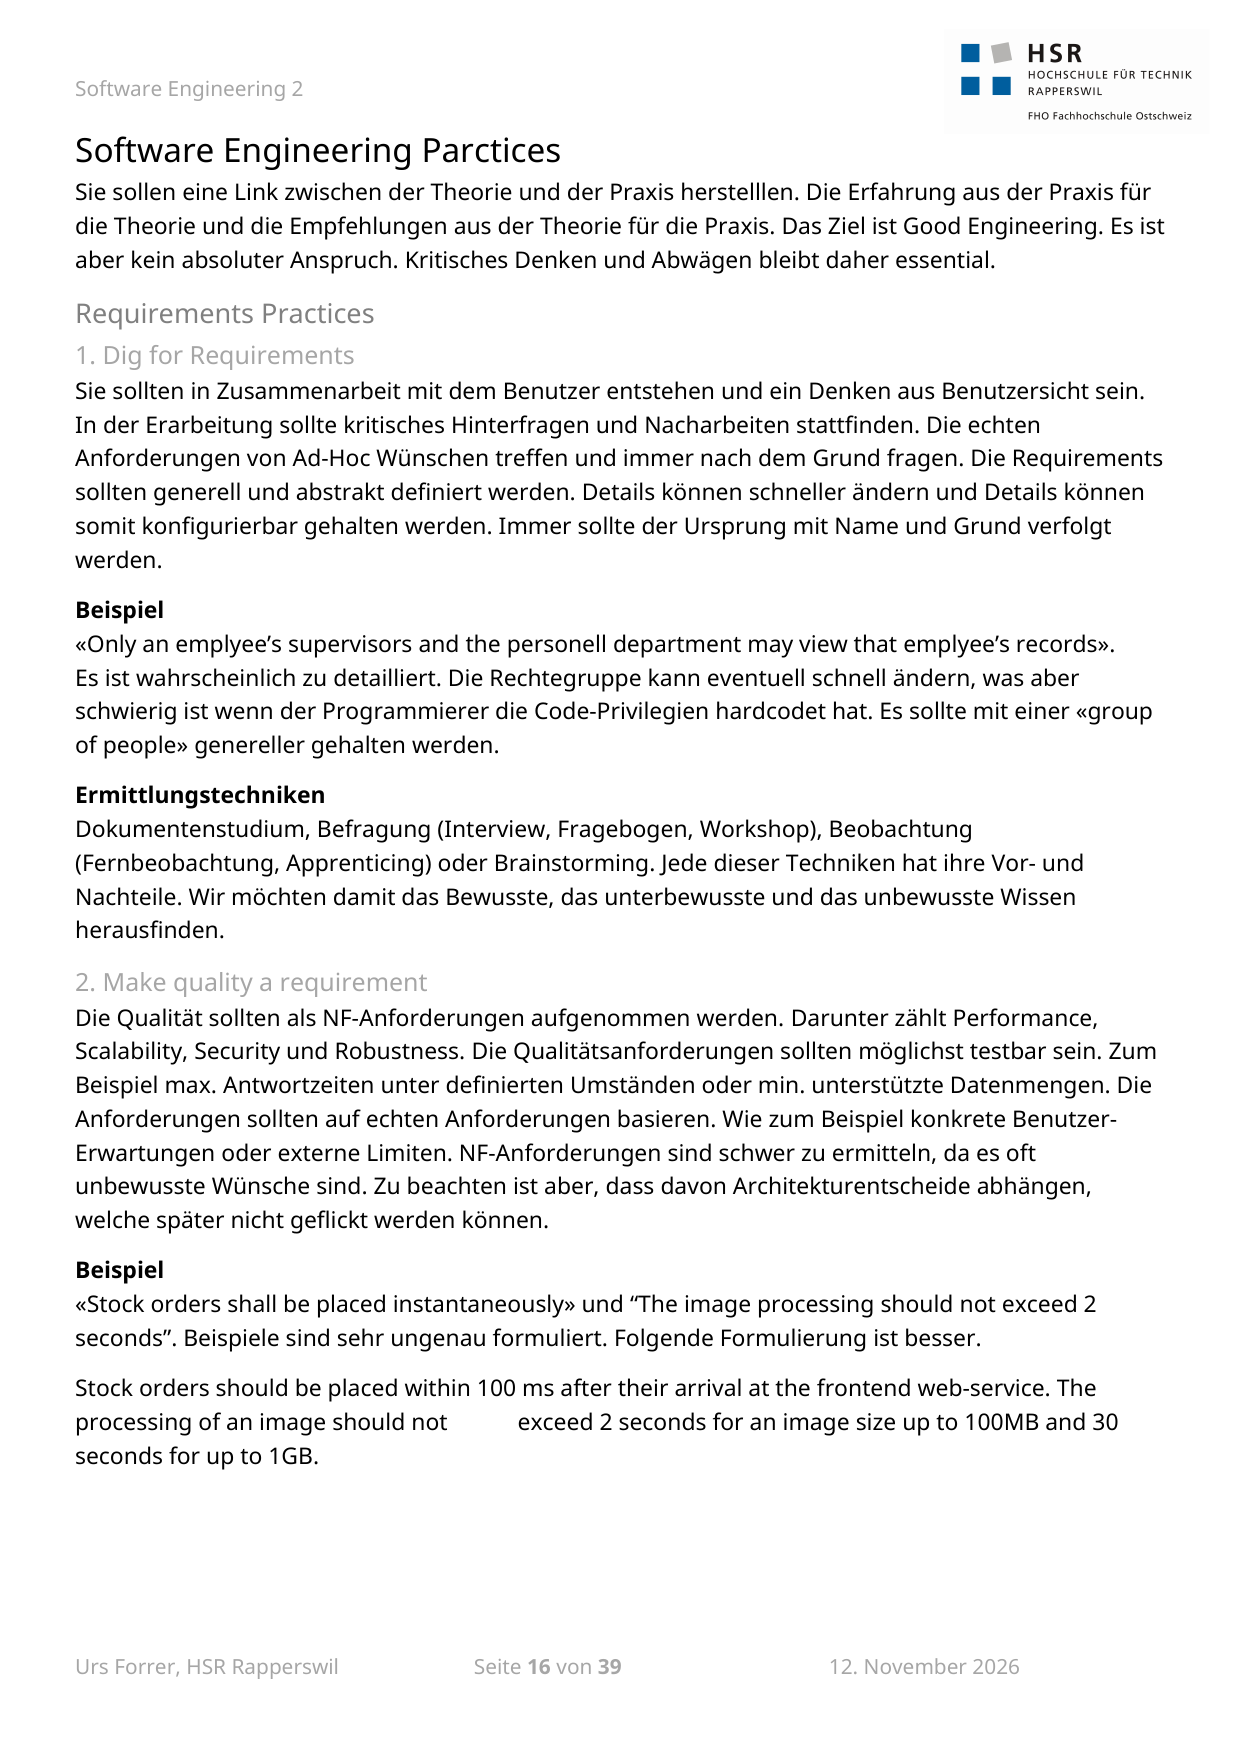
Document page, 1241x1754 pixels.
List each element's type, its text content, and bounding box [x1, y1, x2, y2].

text Die Qualität sollten als NF-Anforderungen aufgenommen werden. Darunter zählt Performance, Scalability, Security und Robustness. Die Qualitätsanforderungen sollten möglichst testbar sein. Zum Beispiel max. Antwortzeiten unter definierten Umständen oder min. unterstützte Datenmengen. Die Anforderungen sollten auf echten Anforderungen basieren. Wie zum Beispiel konkrete Benutzer-Erwartungen oder externe Limiten. NF-Anforderungen sind schwer zu ermitteln, da es oft unbewusste Wünsche sind. Zu beachten ist aber, dass davon Architekturentscheide abhängen, welche später nicht geflickt werden können. [75, 1002, 1165, 1235]
picture [943, 29, 1210, 134]
text Beispiel «Stock orders shall be placed instantaneously» und “The image processing should not exceed 2 seconds”. Beispiele sind sehr ungenau formuliert. Folgende Formulierung ist besser. [75, 1254, 1165, 1353]
text Stock orders should be placed within 100 ms after their arrival at the frontend web-service. The processing of an image should not exceed 2 seconds for an image size up to 100MB and 30 seconds for up to 1GB. [75, 1372, 1165, 1471]
text Ermittlungstechniken Dokumentenstudium, Befragung (Interview, Fragebogen, Workshop), Beobachtung (Fernbeobachtung, Apprenticing) oder Brainstorming. Jede dieser Techniken hat ihre Vor- und Nachteile. Wir möchten damit das Bewusste, das unterbewusste und das unbewusste Wissen herausfinden. [75, 779, 1165, 946]
text Beispiel «Only an emplyee’s supervisors and the personell department may view that emplyee’s records». Es ist wahrscheinlich zu detailliert. Die Rechtegruppe kann eventuell schnell ändern, was aber schwierig ist wenn der Programmierer die Code-Privilegien hardcodet hat. Es sollte mit einer «group of people» genereller gehalten werden. [75, 594, 1165, 760]
subtitle Software Engineering Parctices [75, 127, 1165, 173]
subtitle Requirements Practices [75, 294, 1165, 331]
text Sie sollten in Zusammenarbeit mit dem Benutzer entstehen und ein Denken aus Benutzersicht sein. In der Erarbeitung sollte kritisches Hinterfragen und Nacharbeiten stattfinden. Die echten Anforderungen von Ad-Hoc Wünschen treffen und immer nach dem Grund fragen. Die Requirements sollten generell und abstrakt definiert werden. Details können schneller ändern und Details können somit konfigurierbar gehalten werden. Immer sollte der Ursprung mit Name und Grund verfolgt werden. [75, 375, 1165, 575]
subtitle 2. Make quality a requirement [75, 965, 1165, 999]
text Sie sollen eine Link zwischen der Theorie und der Praxis herstelllen. Die Erfahrung aus der Praxis für die Theorie und die Empfehlungen aus der Theorie für die Praxis. Das Ziel ist Good Engineering. Es ist aber kein absoluter Anspruch. Kritisches Denken und Abwägen bleibt daher essential. [75, 176, 1165, 275]
subtitle 1. Dig for Requirements [75, 338, 1165, 372]
